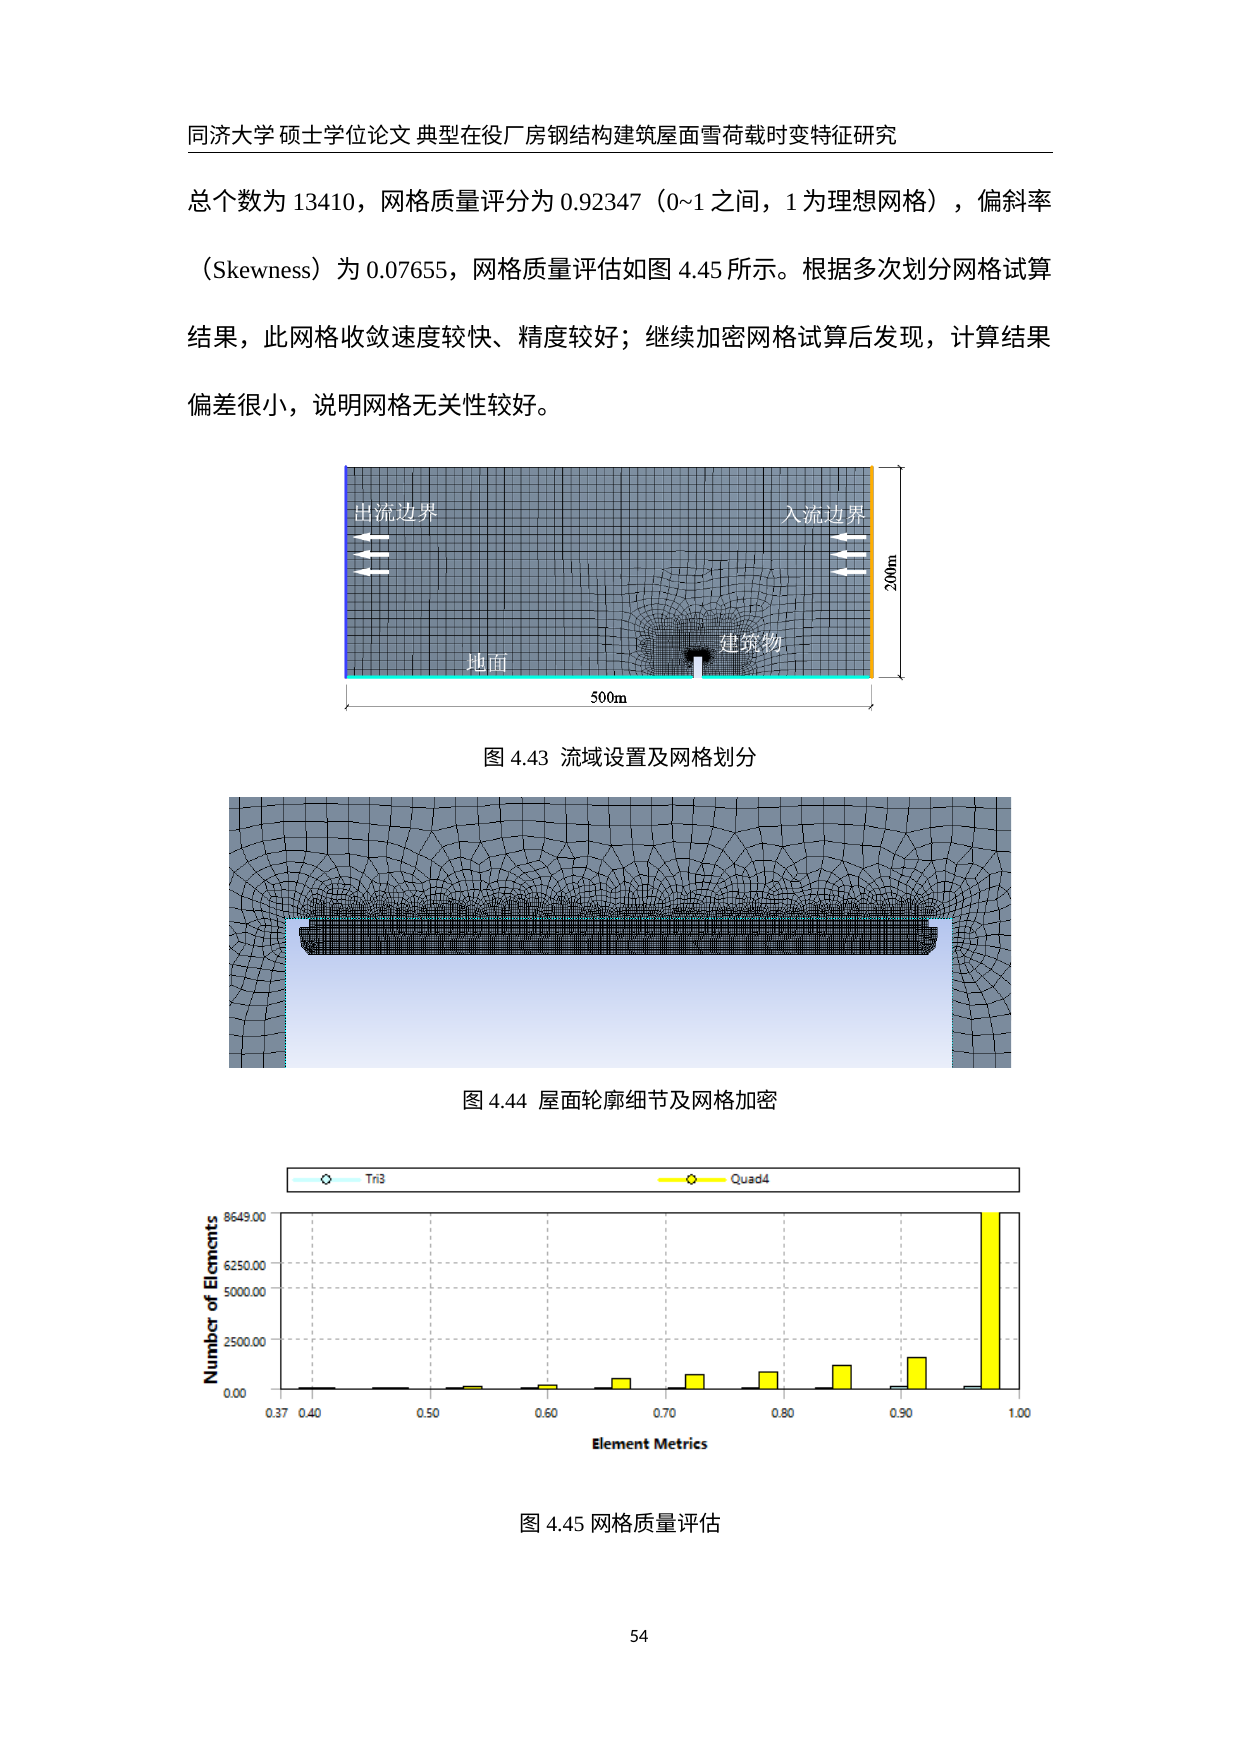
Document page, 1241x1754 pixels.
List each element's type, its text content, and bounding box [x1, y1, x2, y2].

picture [323, 454, 917, 719]
picture [229, 797, 1012, 1068]
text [187, 166, 1053, 437]
picture [187, 1140, 1053, 1461]
